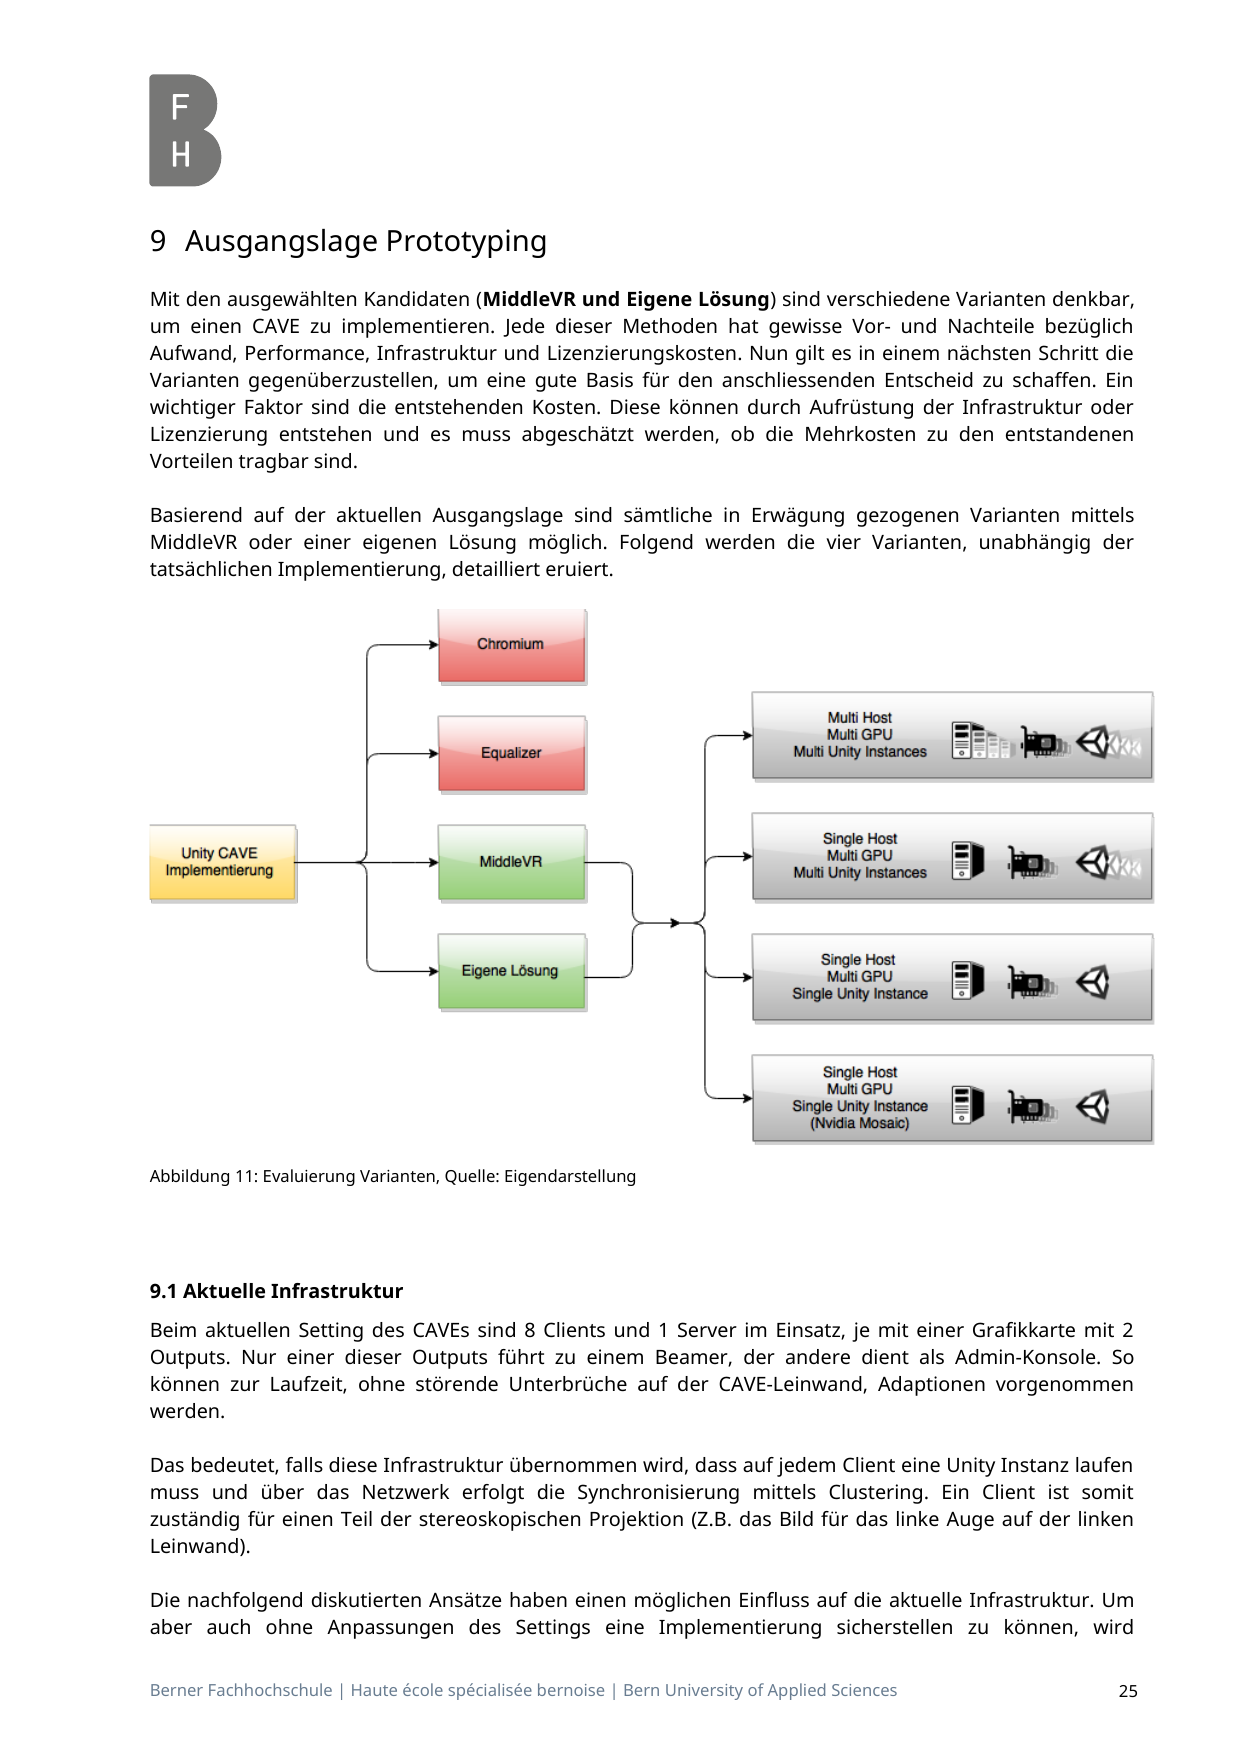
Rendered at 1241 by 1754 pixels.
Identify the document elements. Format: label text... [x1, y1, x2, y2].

text Abbildung 11: Evaluierung Varianten, Quelle: Eigendarstellung [149, 1162, 1136, 1188]
text Beim aktuellen Setting des CAVEs sind 8 Clients und 1 Server im Einsatz, je mit einer Grafikkarte mit 2 Outputs. Nur einer dieser Outputs führt zu einem Beamer, der andere dient als Admin-Konsole. So können zur Laufzeit, ohne störende Unterbrüche auf der CAVE-Leinwand, Adaptionen vorgenommen werden. [149, 1317, 1136, 1424]
text Das bedeutet, falls diese Infrastruktur übernommen wird, dass auf jedem Client eine Unity Instanz laufen muss und über das Netzwerk erfolgt die Synchronisierung mittels Clustering. Ein Client ist somit zuständig für einen Teil der stereoskopischen Projektion (Z.B. das Bild für das linke Auge auf der linken Leinwand). [149, 1451, 1136, 1559]
subtitle Ausgangslage Prototyping [149, 221, 1136, 260]
text Basierend auf der aktuellen Ausgangslage sind sämtliche in Erwägung gezogenen Varianten mittels MiddleVR oder einer eigenen Lösung möglich. Folgend werden die vier Varianten, unabhängig der tatsächlichen Implementierung, detailliert eruiert. [149, 501, 1136, 582]
picture [149, 609, 1156, 1150]
text Mit den ausgewählten Kandidaten (MiddleVR und Eigene Lösung) sind verschiedene Varianten denkbar, um einen CAVE zu implementieren. Jede dieser Methoden hat gewisse Vor- und Nachteile bezüglich Aufwand, Performance, Infrastruktur und Lizenzierungskosten. Nun gilt es in einem nächsten Schritt die Varianten gegenüberzustellen, um eine gute Basis für den anschliessenden Entscheid zu schaffen. Ein wichtiger Faktor sind die entstehenden Kosten. Diese können durch Aufrüstung der Infrastruktur oder Lizenzierung entstehen und es muss abgeschätzt werden, ob die Mehrkosten zu den entstandenen Vorteilen tragbar sind. [149, 285, 1136, 474]
subtitle Aktuelle Infrastruktur [149, 1277, 1136, 1304]
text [149, 1586, 1136, 1640]
